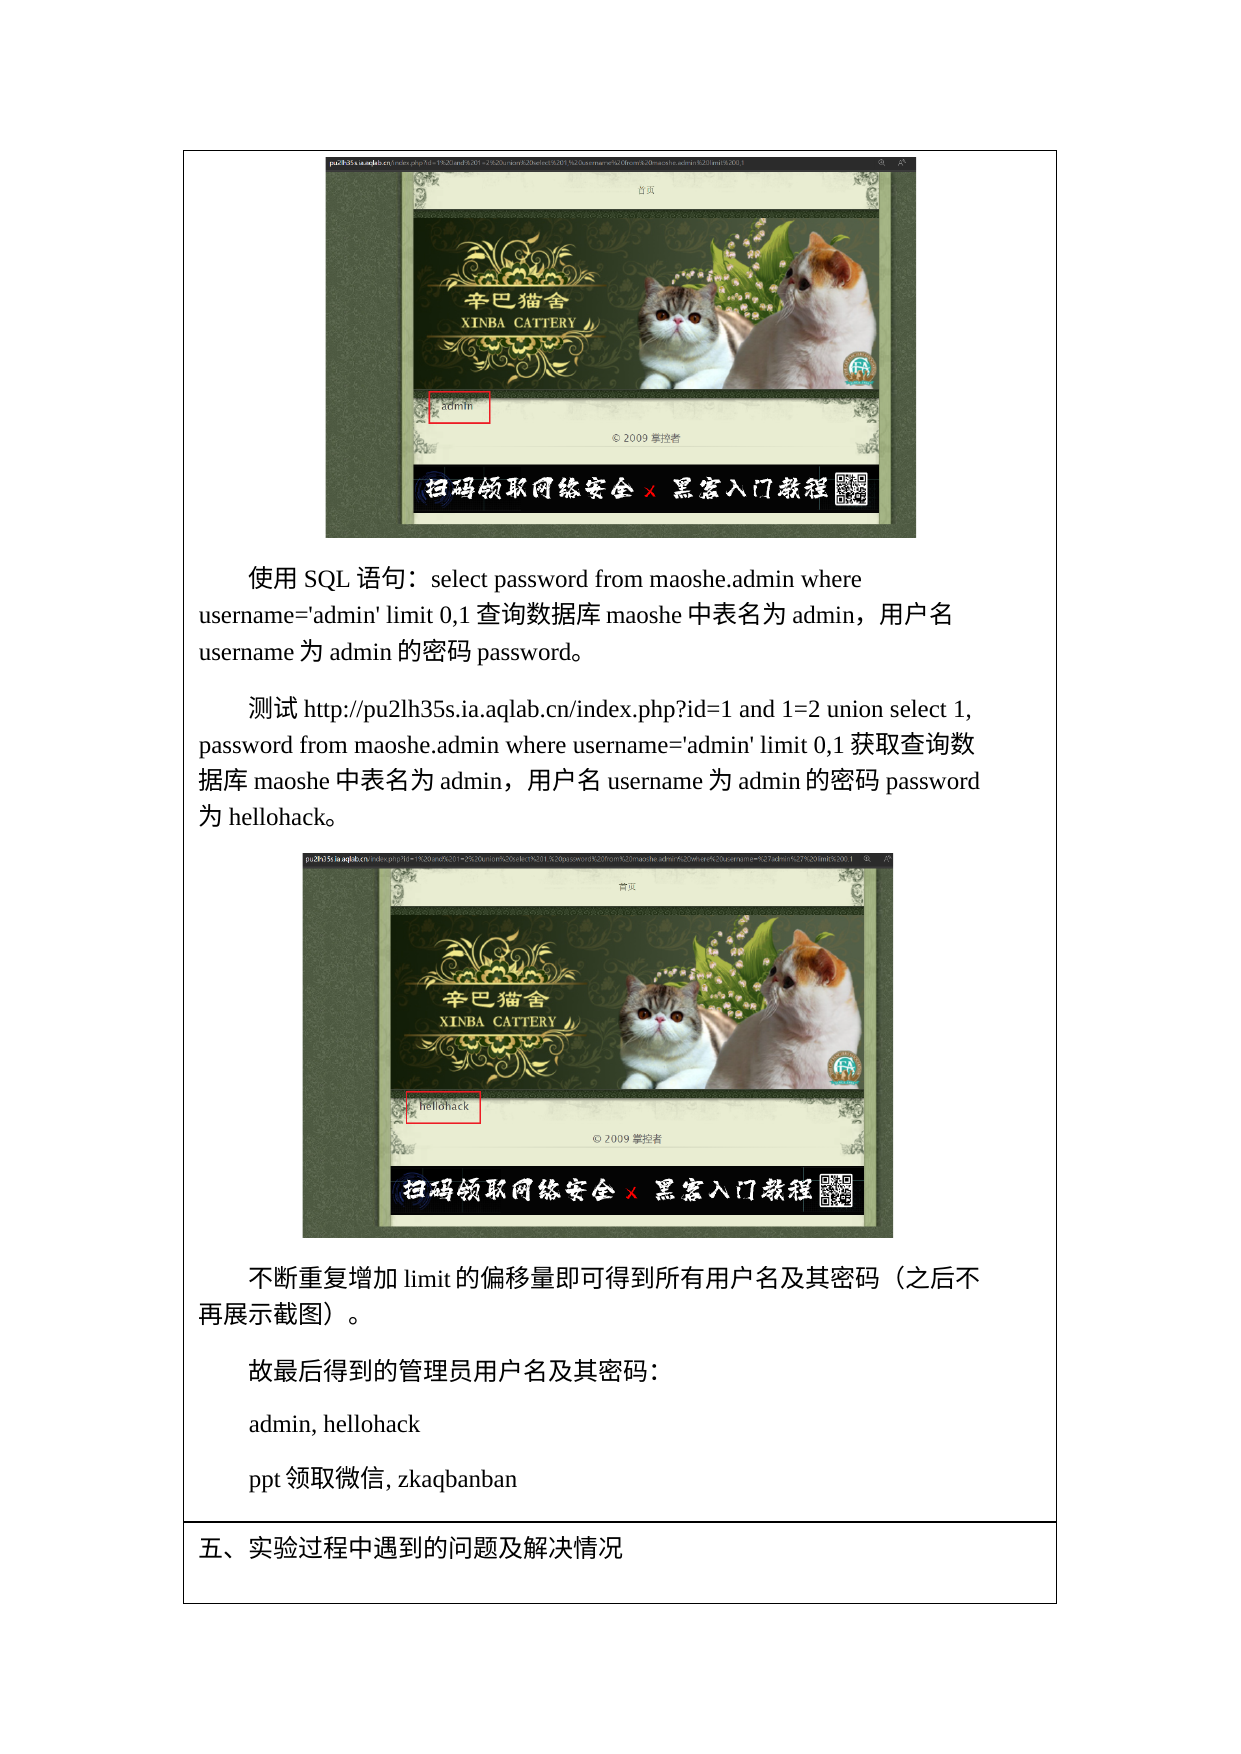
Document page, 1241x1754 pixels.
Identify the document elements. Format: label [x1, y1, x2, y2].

table_cell [184, 1523, 1056, 1603]
table_cell [184, 151, 1056, 1521]
picture [325, 157, 917, 538]
picture [302, 853, 894, 1238]
